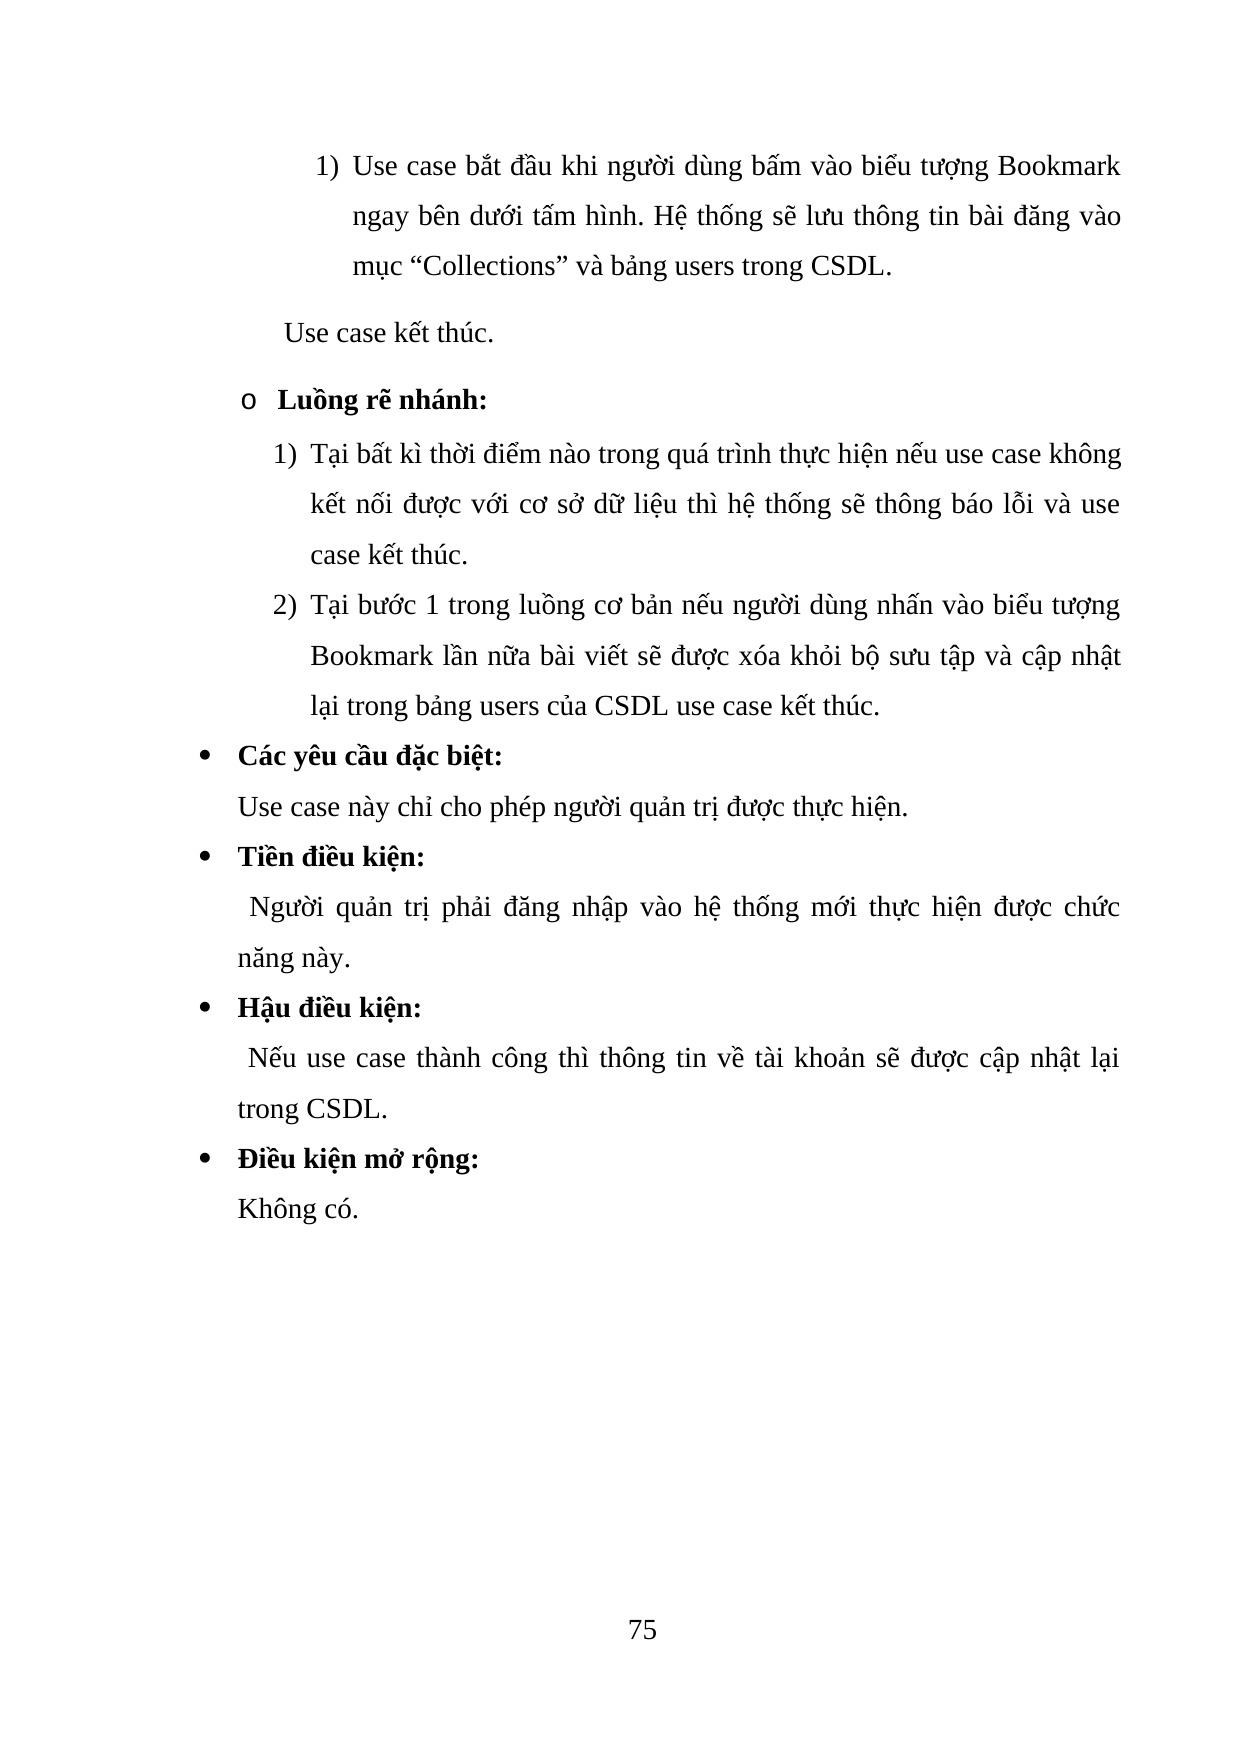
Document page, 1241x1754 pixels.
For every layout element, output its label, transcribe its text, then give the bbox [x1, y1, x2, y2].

list Điều kiện mở rộng: [200, 1141, 1122, 1175]
list Use case này chỉ cho phép người quản trị được thực hiện. [237, 789, 1122, 822]
list Tại bước 1 trong luồng cơ bản nếu người dùng nhấn vào biểu tượng Bookmark lần nữa bài viết sẽ được xóa khỏi bộ sưu tập và cập nhật lại trong bảng users của CSDL use case kết thúc. [273, 587, 1122, 721]
list Hậu điều kiện: [200, 990, 1122, 1024]
list Tại bất kì thời điểm nào trong quá trình thực hiện nếu use case không kết nối được với cơ sở dữ liệu thì hệ thống sẽ thông báo lỗi và use case kết thúc. [273, 436, 1122, 571]
list Các yêu cầu đặc biệt: [200, 738, 1122, 772]
list Không có. [237, 1191, 1122, 1225]
list Use case bắt đầu khi người dùng bấm vào biểu tượng Bookmark ngay bên dưới tấm hình. Hệ thống sẽ lưu thông tin bài đăng vào mục “Collections” và bảng users trong CSDL. [315, 148, 1122, 282]
list Người quản trị phải đăng nhập vào hệ thống mới thực hiện được chức năng này. [237, 889, 1122, 973]
list Tiền điều kiện: [200, 839, 1122, 873]
list Luồng rẽ nhánh: [240, 382, 1122, 418]
list Nếu use case thành công thì thông tin về tài khoản sẽ được cập nhật lại trong CSDL. [237, 1040, 1122, 1124]
text Use case kết thúc. [240, 315, 1122, 349]
